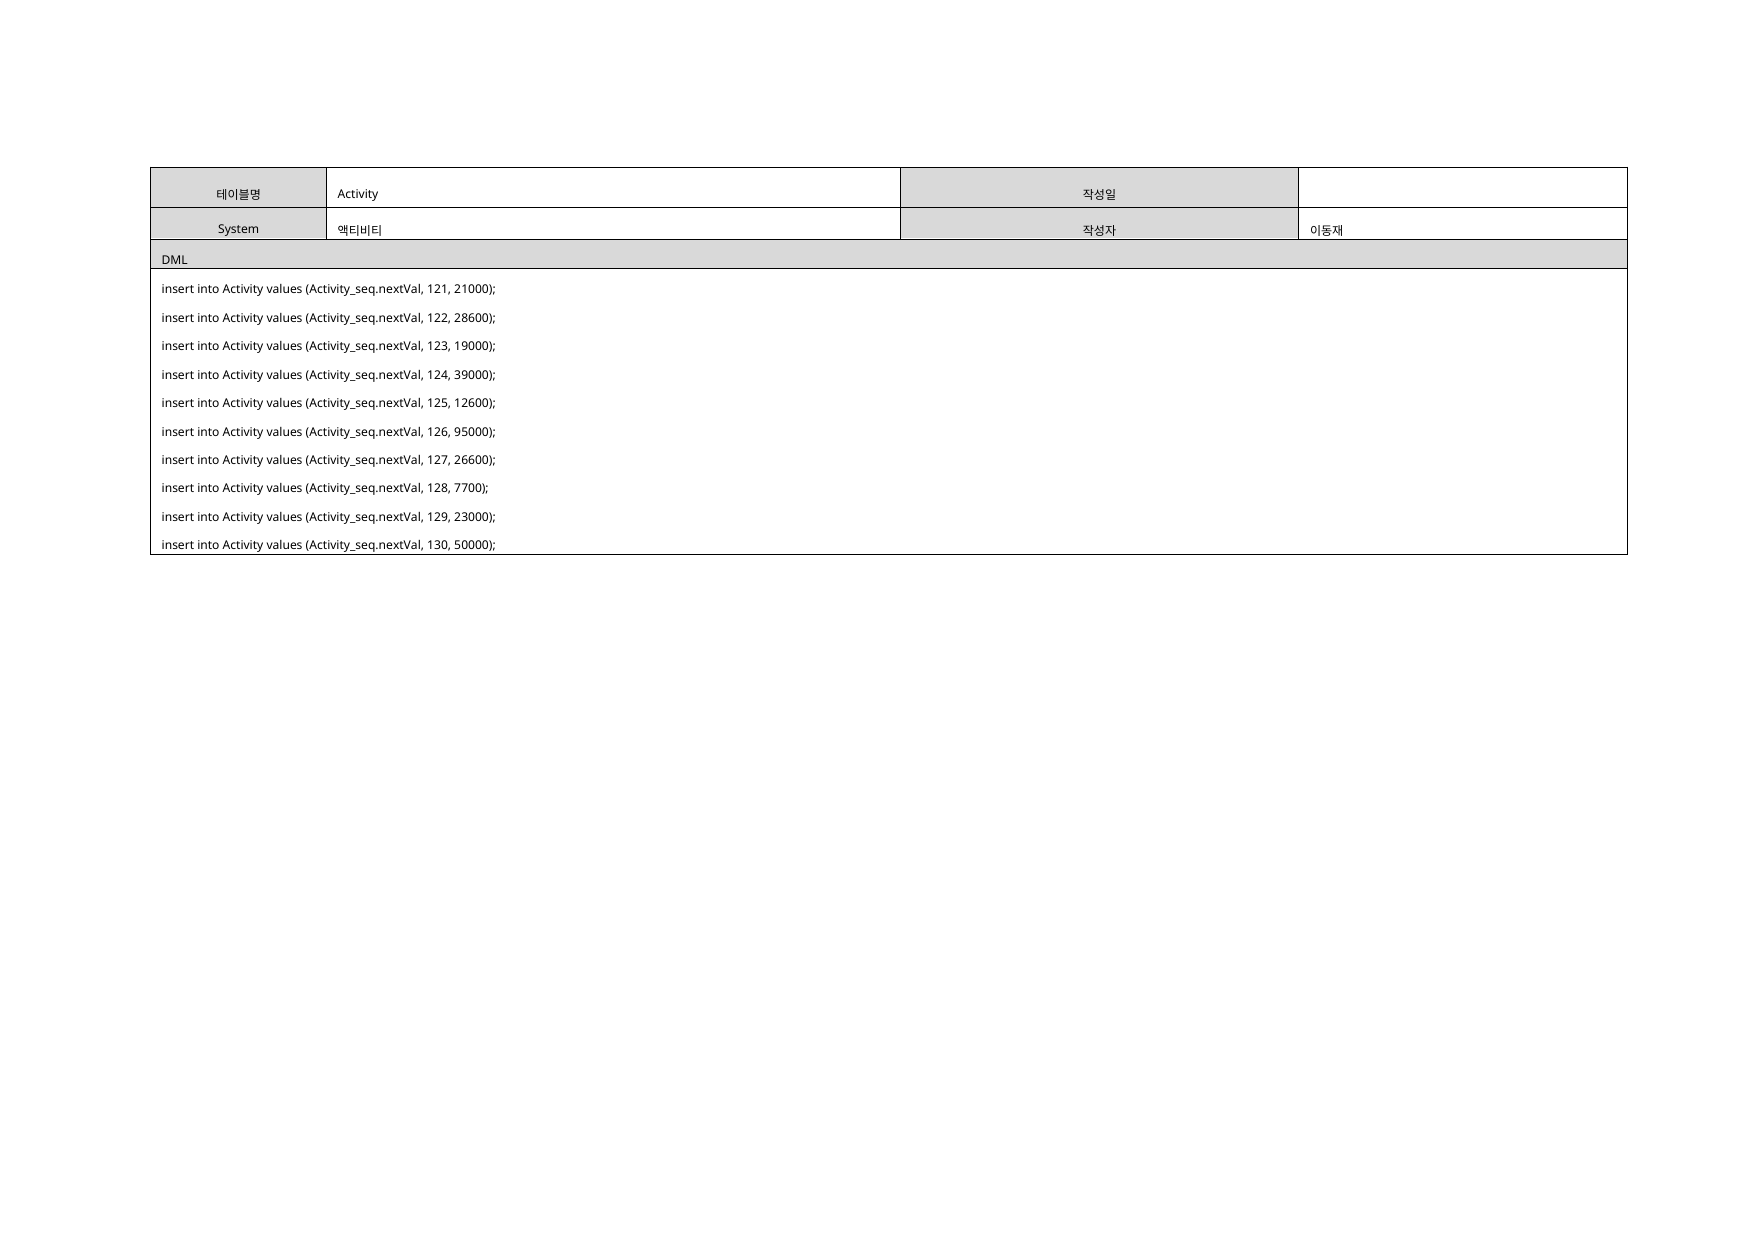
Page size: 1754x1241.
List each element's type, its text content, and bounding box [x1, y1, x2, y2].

table_cell insert into Activity values (Activity_seq.nextVal, 121, 21000); insert into Activity values (Activity_seq.nextVal, 122, 28600); insert into Activity values (Activity_seq.nextVal, 123, 19000); insert into Activity values (Activity_seq.nextVal, 124, 39000); insert into Activity values (Activity_seq.nextVal, 125, 12600); insert into Activity values (Activity_seq.nextVal, 126, 95000); insert into Activity values (Activity_seq.nextVal, 127, 26600); insert into Activity values (Activity_seq.nextVal, 128, 7700); insert into Activity values (Activity_seq.nextVal, 129, 23000); insert into Activity values (Activity_seq.nextVal, 130, 50000); [151, 269, 1627, 553]
table_cell 이동재 [1299, 208, 1627, 238]
table_header [1299, 168, 1627, 207]
table_header Activity [327, 168, 900, 207]
table_header 테이블명 [151, 168, 326, 207]
table_header 작성일 [901, 168, 1298, 207]
table_cell 작성자 [901, 208, 1298, 238]
table_cell System [151, 208, 326, 238]
table_cell 액티비티 [327, 208, 900, 238]
table_cell DML [151, 240, 1627, 268]
